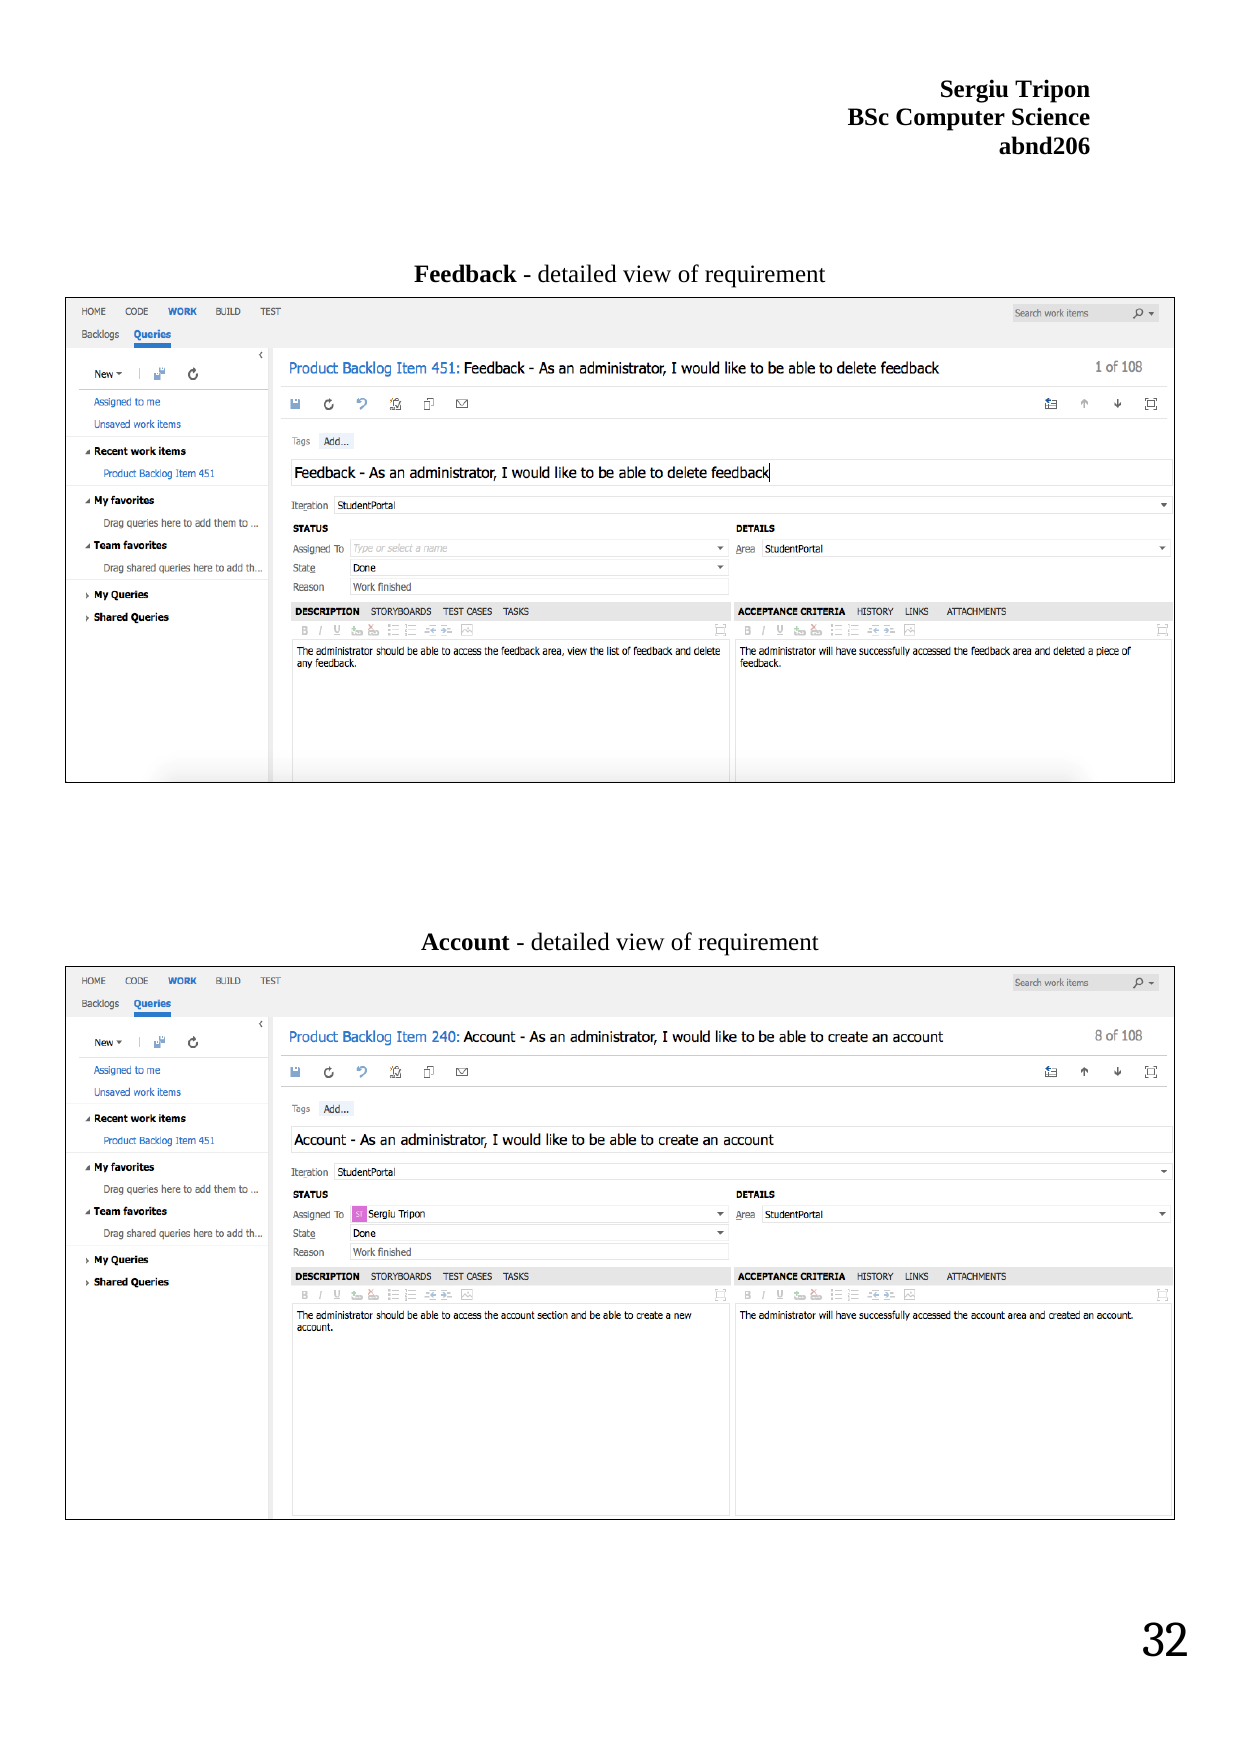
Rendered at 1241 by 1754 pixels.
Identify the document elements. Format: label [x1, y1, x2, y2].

picture [66, 967, 1174, 1519]
picture [66, 298, 1174, 782]
